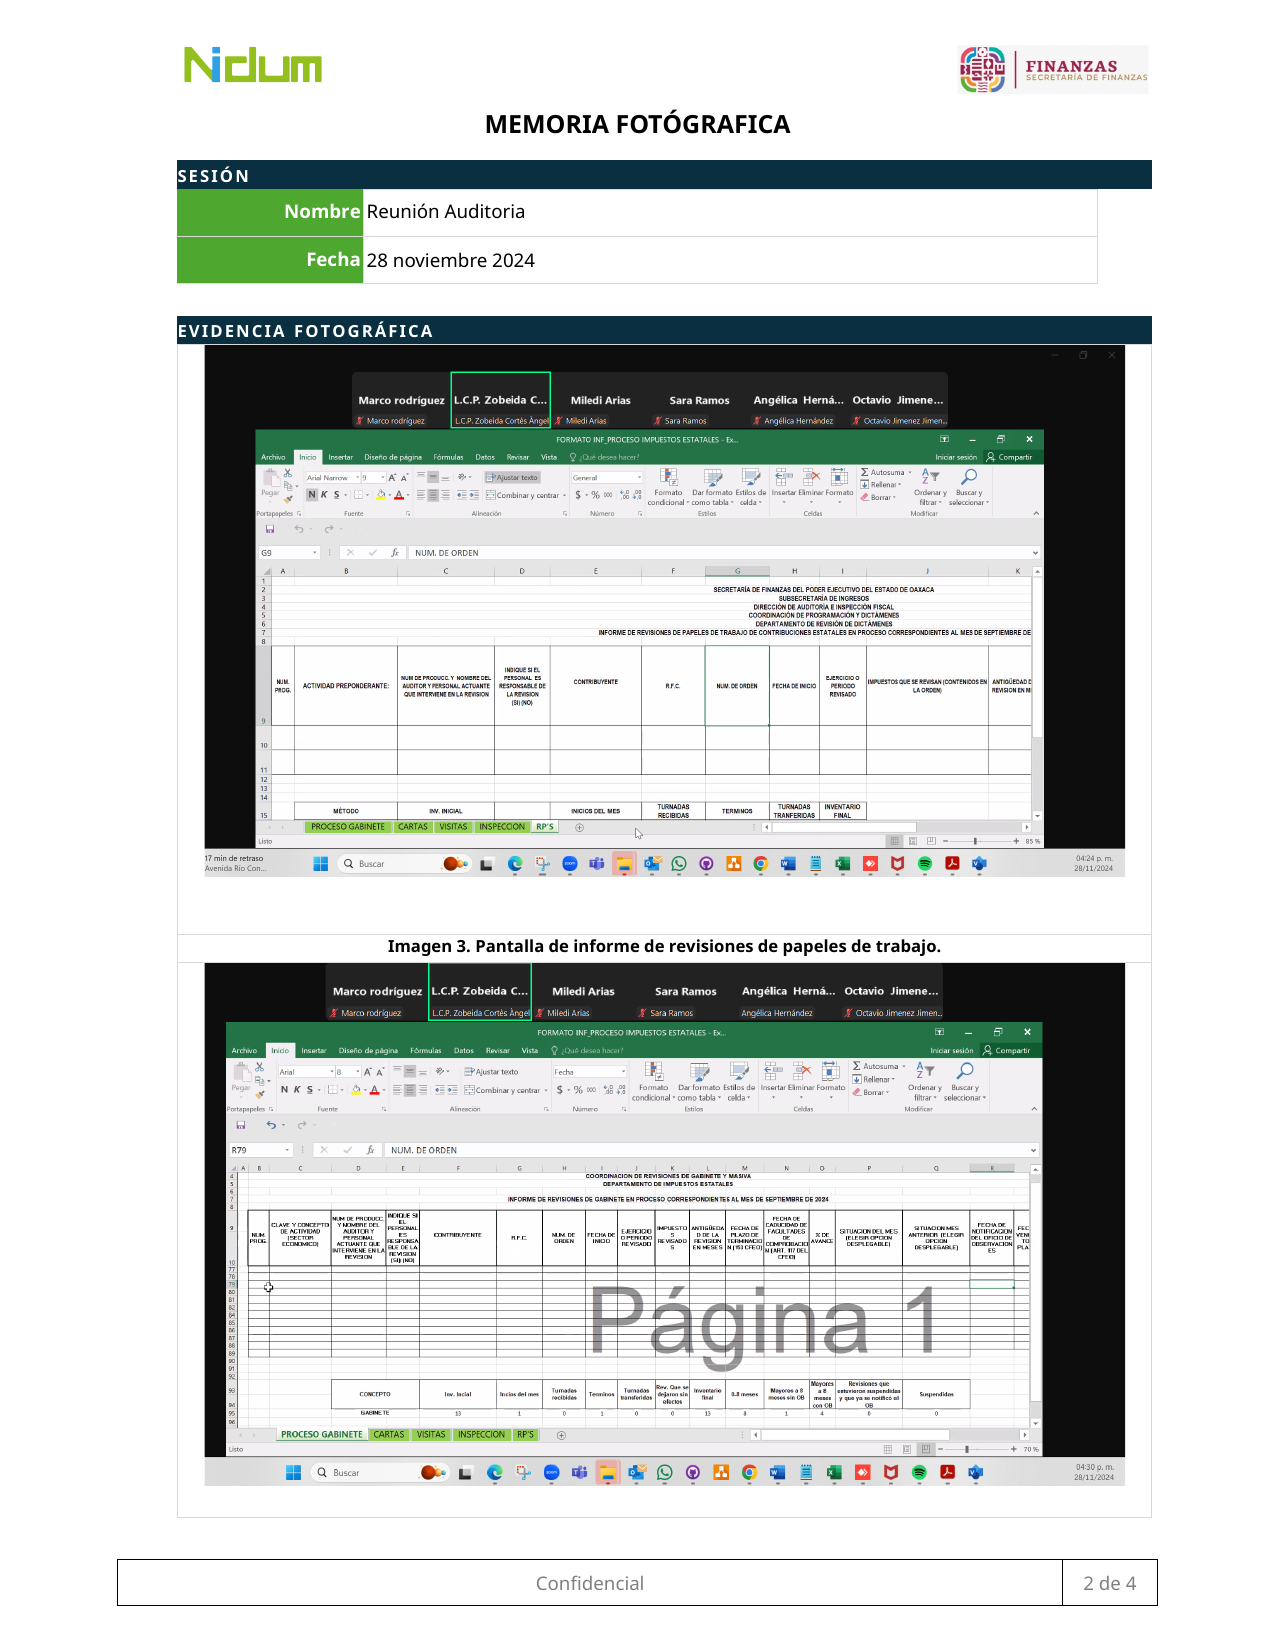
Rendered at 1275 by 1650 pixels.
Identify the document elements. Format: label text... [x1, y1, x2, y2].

table_cell Imagen 3. Pantalla de informe de revisiones de papeles de trabajo. [178, 935, 1151, 962]
picture [204, 963, 1125, 1486]
table_cell [178, 345, 1151, 934]
picture [957, 45, 1149, 94]
picture [177, 44, 329, 84]
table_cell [178, 963, 1151, 1517]
picture [204, 345, 1125, 877]
